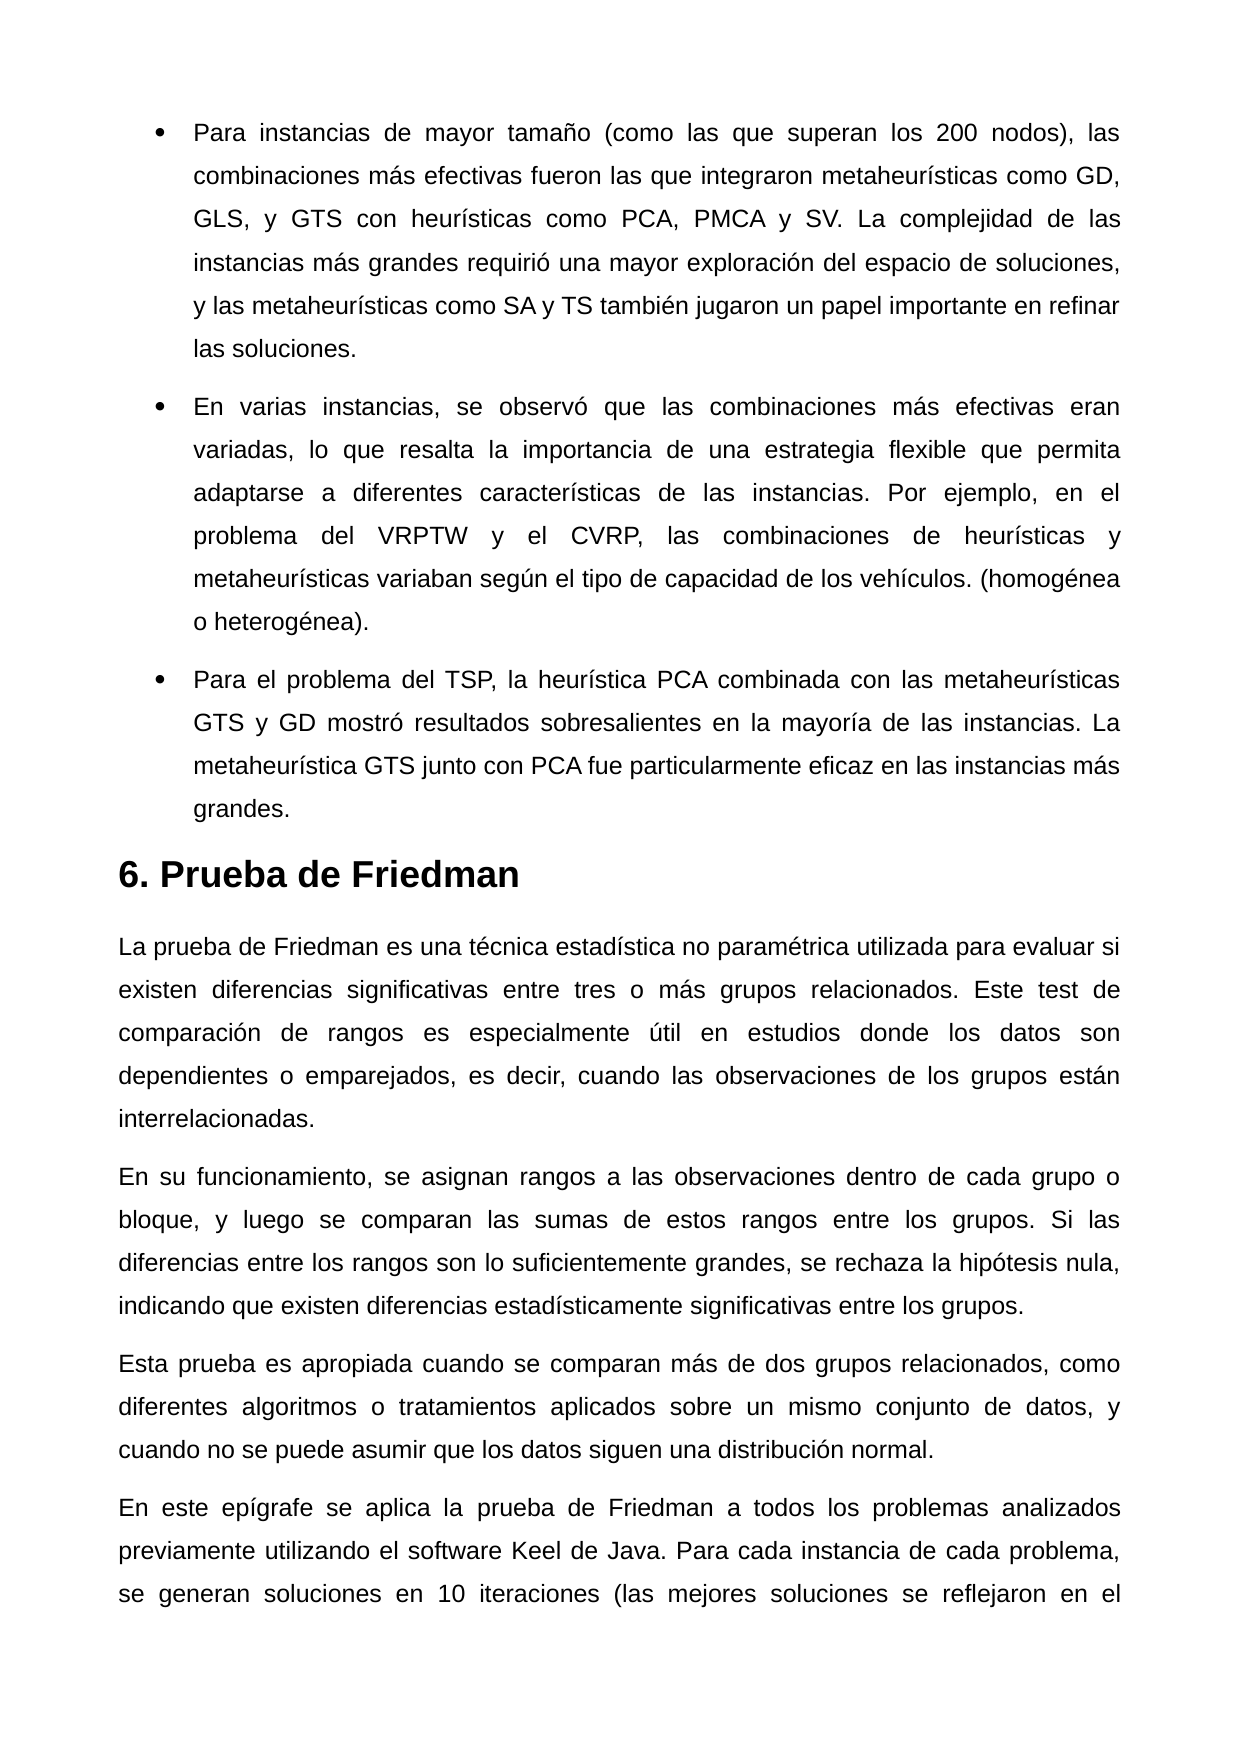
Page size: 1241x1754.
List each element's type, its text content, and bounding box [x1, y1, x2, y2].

list En varias instancias, se observó que las combinaciones más efectivas eran variadas, lo que resalta la importancia de una estrategia flexible que permita adaptarse a diferentes características de las instancias. Por ejemplo, en el problema del VRPTW y el CVRP, las combinaciones de heurísticas y metaheurísticas variaban según el tipo de capacidad de los vehículos. (homogénea o heterogénea). [156, 392, 1122, 636]
list Para instancias de mayor tamaño (como las que superan los 200 nodos), las combinaciones más efectivas fueron las que integraron metaheurísticas como GD, GLS, y GTS con heurísticas como PCA, PMCA y SV. La complejidad de las instancias más grandes requirió una mayor exploración del espacio de soluciones, y las metaheurísticas como SA y TS también jugaron un papel importante en refinar las soluciones. [156, 118, 1122, 363]
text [118, 1493, 1122, 1608]
text Esta prueba es apropiada cuando se comparan más de dos grupos relacionados, como diferentes algoritmos o tratamientos aplicados sobre un mismo conjunto de datos, y cuando no se puede asumir que los datos siguen una distribución normal. [118, 1349, 1122, 1464]
text 6. Prueba de Friedman [118, 852, 1122, 895]
list Para el problema del TSP, la heurística PCA combinada con las metaheurísticas GTS y GD mostró resultados sobresalientes en la mayoría de las instancias. La metaheurística GTS junto con PCA fue particularmente eficaz en las instancias más grandes. [156, 665, 1122, 823]
text En su funcionamiento, se asignan rangos a las observaciones dentro de cada grupo o bloque, y luego se comparan las sumas de estos rangos entre los grupos. Si las diferencias entre los rangos son lo suficientemente grandes, se rechaza la hipótesis nula, indicando que existen diferencias estadísticamente significativas entre los grupos. [118, 1162, 1122, 1320]
text La prueba de Friedman es una técnica estadística no paramétrica utilizada para evaluar si existen diferencias significativas entre tres o más grupos relacionados. Este test de comparación de rangos es especialmente útil en estudios donde los datos son dependientes o emparejados, es decir, cuando las observaciones de los grupos están interrelacionadas. [118, 931, 1122, 1133]
